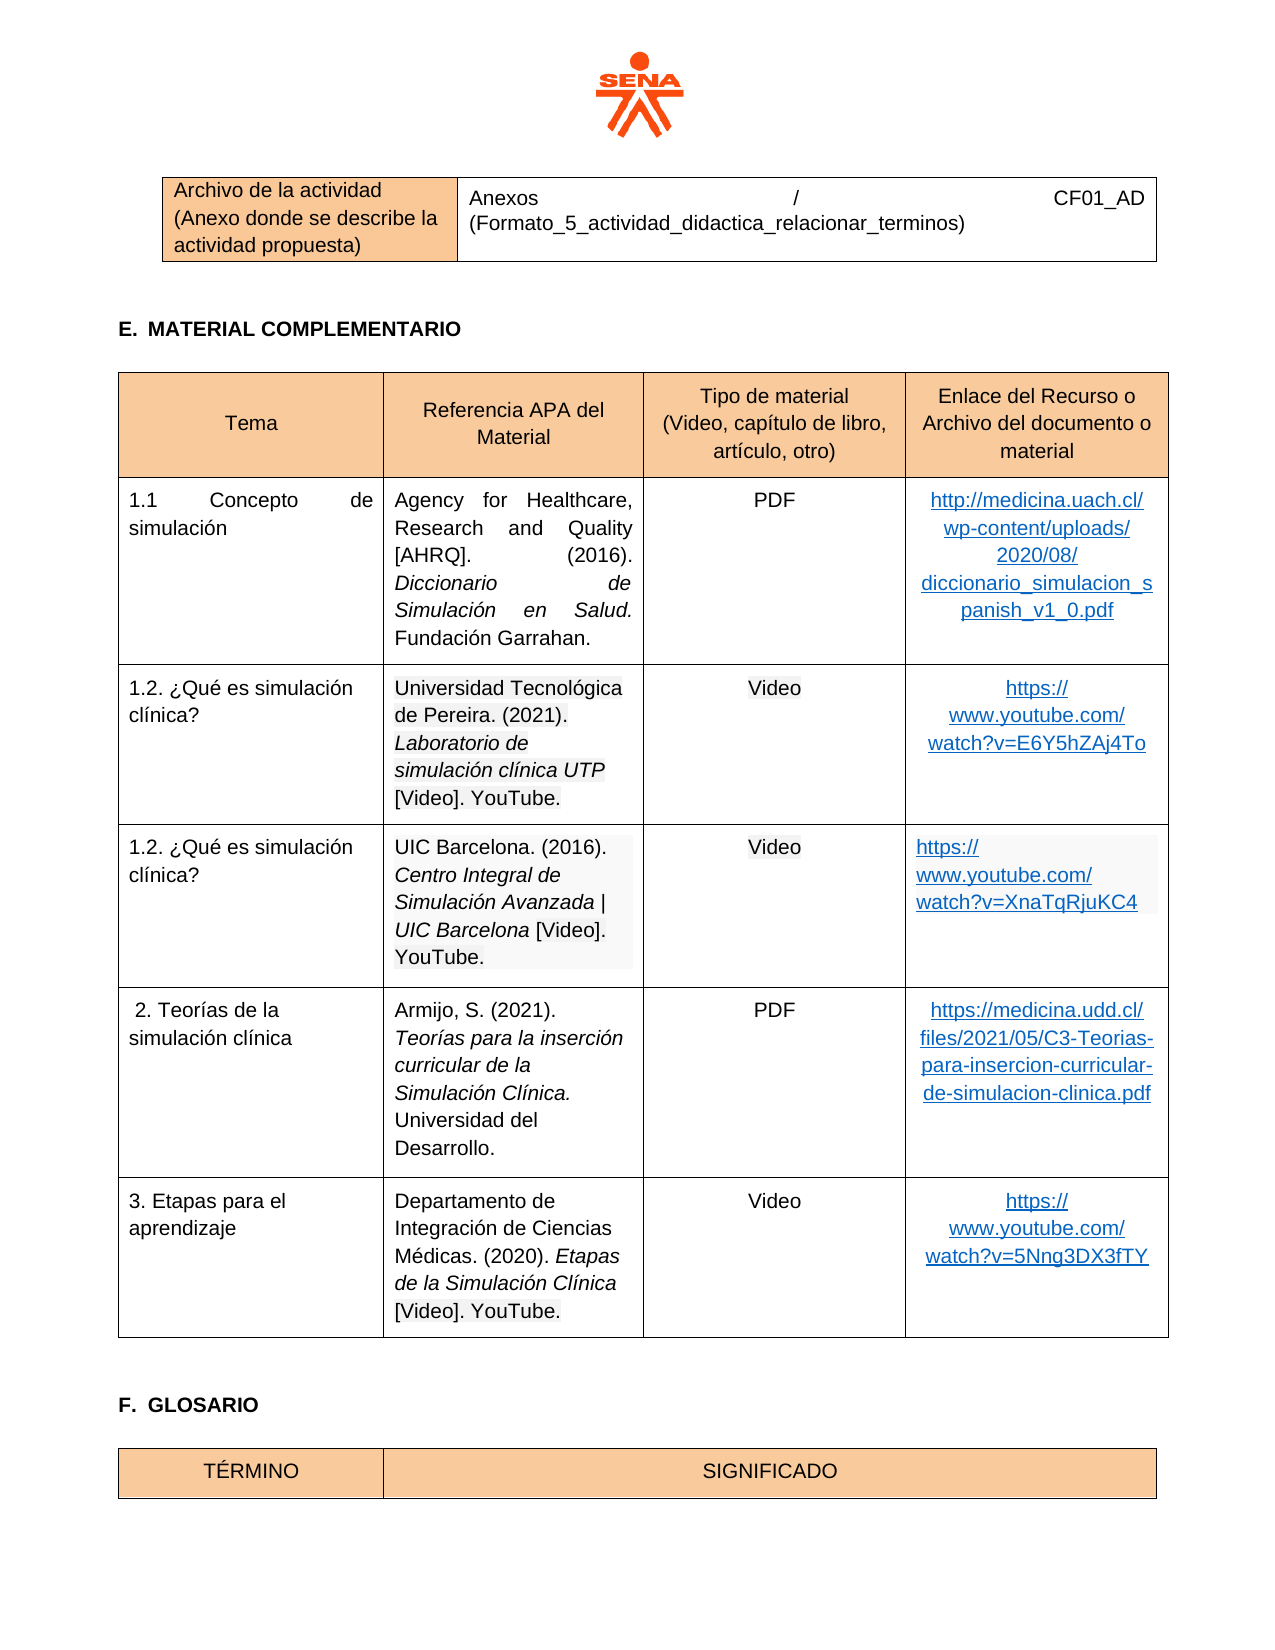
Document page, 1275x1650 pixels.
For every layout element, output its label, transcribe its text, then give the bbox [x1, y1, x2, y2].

table_cell https://www.youtube.com/watch?v=5Nng3DX3fTY [906, 1178, 1168, 1337]
list MATERIAL COMPLEMENTARIO [118, 317, 1157, 341]
table_header SIGNIFICADO [384, 1449, 1156, 1497]
picture [585, 48, 690, 142]
table_cell UIC Barcelona. (2016). Centro Integral de Simulación Avanzada | UIC Barcelona [Video]. YouTube. [384, 825, 643, 987]
table_header TÉRMINO [119, 1449, 383, 1497]
table_cell PDF [644, 478, 905, 664]
table_cell PDF [644, 988, 905, 1177]
list GLOSARIO [118, 1393, 1157, 1417]
table_cell 2. Teorías de la simulación clínica [119, 988, 383, 1177]
table_cell https://www.youtube.com/watch?v=E6Y5hZAj4To [906, 665, 1168, 824]
table_cell https://medicina.udd.cl/files/2021/05/C3-Teorias-para-insercion-curricular-de-simulacion-clinica.pdf [906, 988, 1168, 1177]
table_cell 3. Etapas para el aprendizaje [119, 1178, 383, 1337]
table_cell Video [644, 825, 905, 987]
table_cell Agency for Healthcare, Research and Quality [AHRQ]. (2016). Diccionario de Simulación en Salud. Fundación Garrahan. [384, 478, 643, 664]
table_cell 1.2. ¿Qué es simulación clínica? [119, 825, 383, 987]
table_cell Video [644, 1178, 905, 1337]
table_cell Armijo, S. (2021). Teorías para la inserción curricular de la Simulación Clínica. Universidad del Desarrollo. [384, 988, 643, 1177]
table_cell Archivo de la actividad (Anexo donde se describe la actividad propuesta) [163, 178, 457, 261]
table_cell https://www.youtube.com/watch?v=XnaTqRjuKC4 [906, 825, 1168, 987]
table_cell Universidad Tecnológica de Pereira. (2021). Laboratorio de simulación clínica UTP [Video]. YouTube. [384, 665, 643, 824]
table_header Enlace del Recurso o Archivo del documento o material [906, 373, 1168, 477]
table_cell 1.1 Concepto de simulación [119, 478, 383, 664]
table_header Tema [119, 373, 383, 477]
table_cell 1.2. ¿Qué es simulación clínica? [119, 665, 383, 824]
table_cell Video [644, 665, 905, 824]
table_cell http://medicina.uach.cl/wp-content/uploads/2020/08/diccionario_simulacion_spanish_v1_0.pdf [906, 478, 1168, 664]
table_header Referencia APA del Material [384, 373, 643, 477]
table_cell Anexos / CF01_AD (Formato_5_actividad_didactica_relacionar_terminos) [458, 178, 1156, 261]
table_header Tipo de material (Video, capítulo de libro, artículo, otro) [644, 373, 905, 477]
table_cell Departamento de Integración de Ciencias Médicas. (2020). Etapas de la Simulación Clínica [Video]. YouTube. [384, 1178, 643, 1337]
